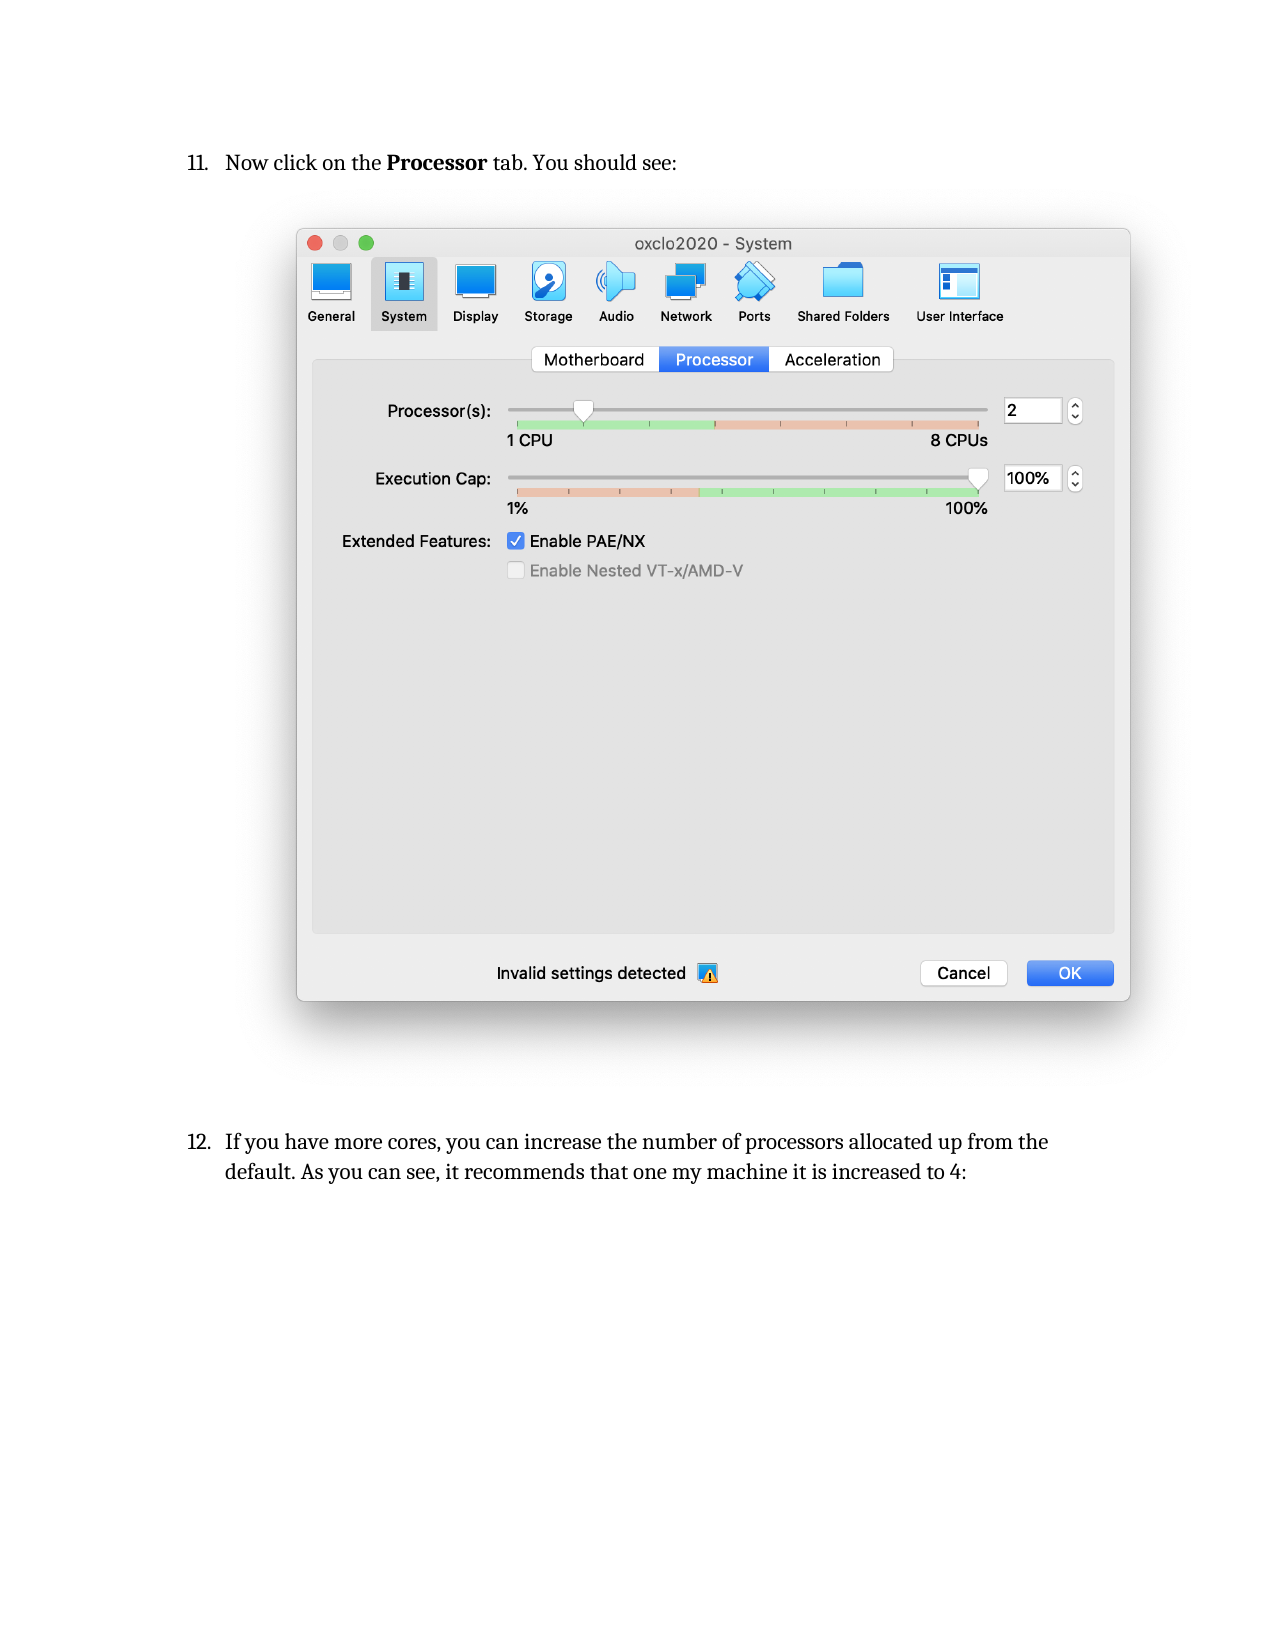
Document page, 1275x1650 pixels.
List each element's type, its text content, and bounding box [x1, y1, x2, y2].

picture [225, 180, 1200, 1095]
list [187, 1129, 1125, 1185]
